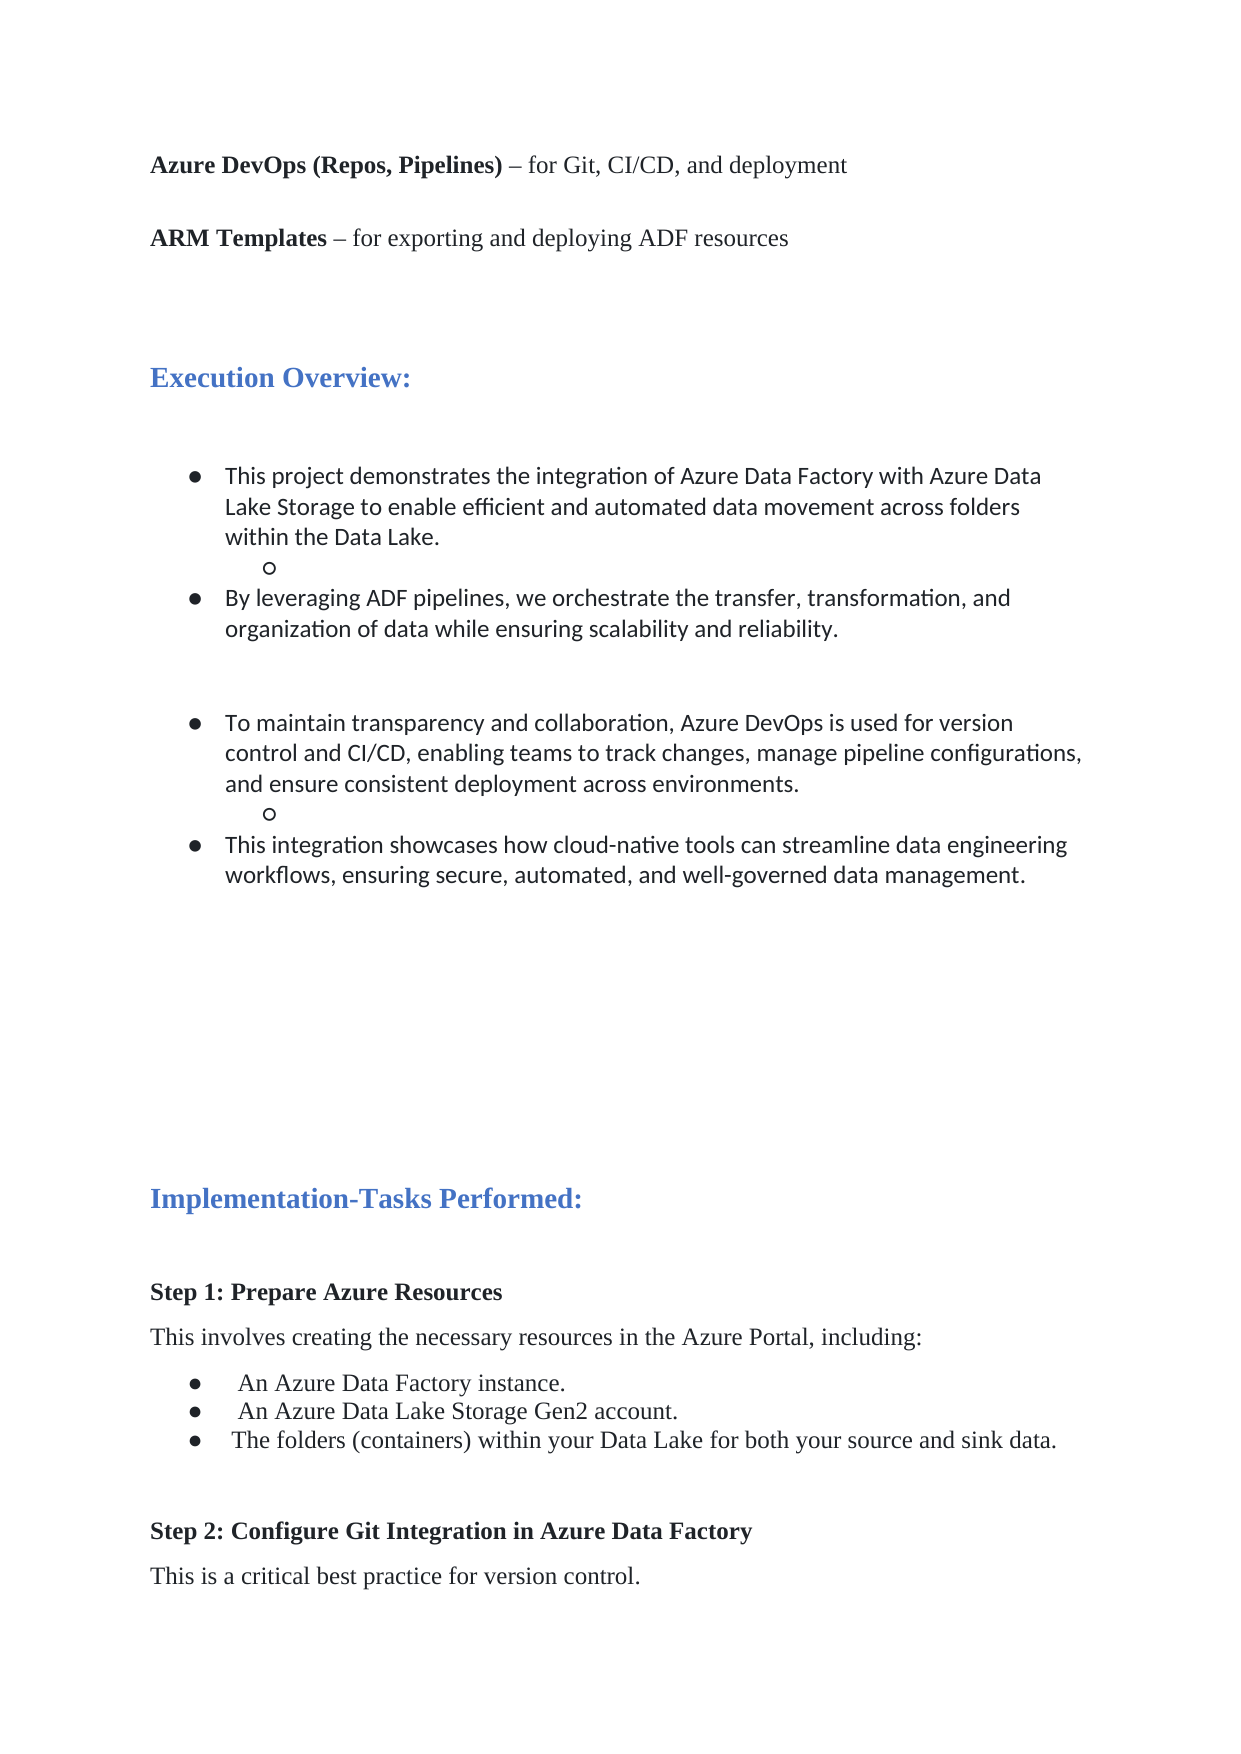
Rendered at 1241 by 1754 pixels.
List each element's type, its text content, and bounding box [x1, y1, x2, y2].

text Step 1: Prepare Azure Resources [150, 1277, 1090, 1306]
text ARM Templates – for exporting and deploying ADF resources [150, 223, 1090, 252]
text Implementation-Tasks Performed: [150, 1181, 1090, 1215]
text This is a critical best practice for version control. [150, 1561, 1090, 1590]
list By leveraging ADF pipelines, we orchestrate the transfer, transformation, and organization of data while ensuring scalability and reliability. [187, 582, 1090, 643]
list An Azure Data Lake Storage Gen2 account. [187, 1396, 1090, 1425]
text Execution Overview: [150, 360, 1090, 393]
text This involves creating the necessary resources in the Azure Portal, including: [150, 1322, 1090, 1351]
list This project demonstrates the integration of Azure Data Factory with Azure Data Lake Storage to enable efficient and automated data movement across folders within the Data Lake. [187, 460, 1090, 552]
text Azure DevOps (Repos, Pipelines) – for Git, CI/CD, and deployment [150, 150, 1090, 207]
text Step 2: Configure Git Integration in Azure Data Factory [150, 1516, 1090, 1545]
list An Azure Data Factory instance. [187, 1368, 1090, 1396]
list This integration showcases how cloud-native tools can streamline data engineering workflows, ensuring secure, automated, and well-governed data management. [187, 829, 1090, 890]
list To maintain transparency and collaboration, Azure DevOps is used for version control and CI/CD, enabling teams to track changes, manage pipeline configurations, and ensure consistent deployment across environments. [187, 707, 1090, 799]
list The folders (containers) within your Data Lake for both your source and sink data. [187, 1425, 1090, 1454]
